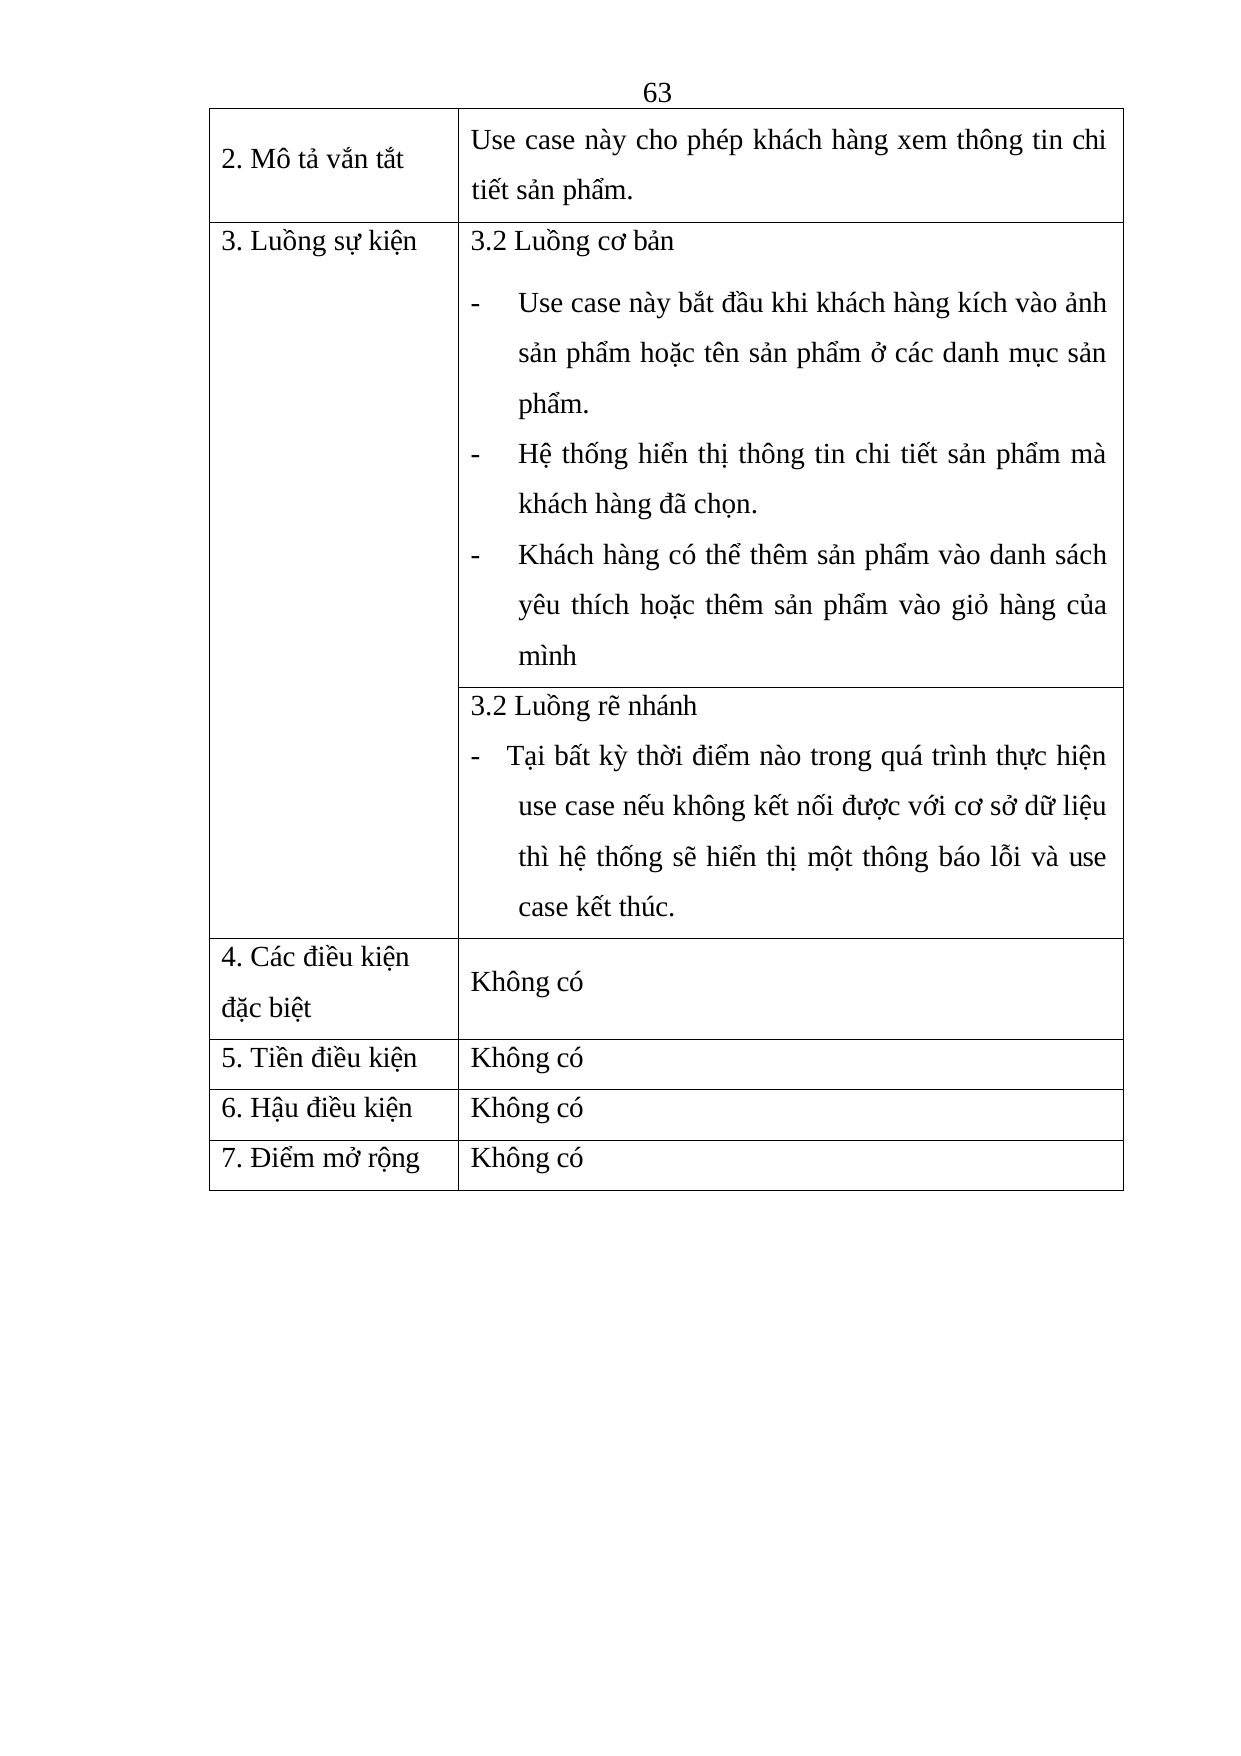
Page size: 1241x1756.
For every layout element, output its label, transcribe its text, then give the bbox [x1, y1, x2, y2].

table_cell 3.2 Luồng rẽ nhánh - Tại bất kỳ thời điểm nào trong quá trình thực hiện use case nếu không kết nối được với cơ sở dữ liệu thì hệ thống sẽ hiển thị một thông báo lỗi và use case kết thúc. [459, 688, 1123, 938]
table_cell 3. Luồng sự kiện [210, 223, 458, 938]
table_cell 7. Điểm mở rộng [210, 1141, 458, 1189]
table_cell Use case này cho phép khách hàng xem thông tin chi tiết sản phẩm. [459, 109, 1123, 222]
table_cell 2. Mô tả vắn tắt [210, 109, 458, 222]
table_cell 5. Tiền điều kiện [210, 1040, 458, 1089]
table_cell 4. Các điều kiện đặc biệt [210, 939, 458, 1039]
table_cell Không có [459, 1141, 1123, 1189]
table_cell 6. Hậu điều kiện [210, 1090, 458, 1139]
table_cell Không có [459, 1040, 1123, 1089]
table_cell Không có [459, 1090, 1123, 1139]
table_cell Luồng cơ bản Use case này bắt đầu khi khách hàng kích vào ảnh sản phẩm hoặc tên sản phẩm ở các danh mục sản phẩm. Hệ thống hiển thị thông tin chi tiết sản phẩm mà khách hàng đã chọn. Khách hàng có thể thêm sản phẩm vào danh sách yêu thích hoặc thêm sản phẩm vào giỏ hàng của mình [459, 223, 1123, 687]
table_cell Không có [459, 939, 1123, 1039]
